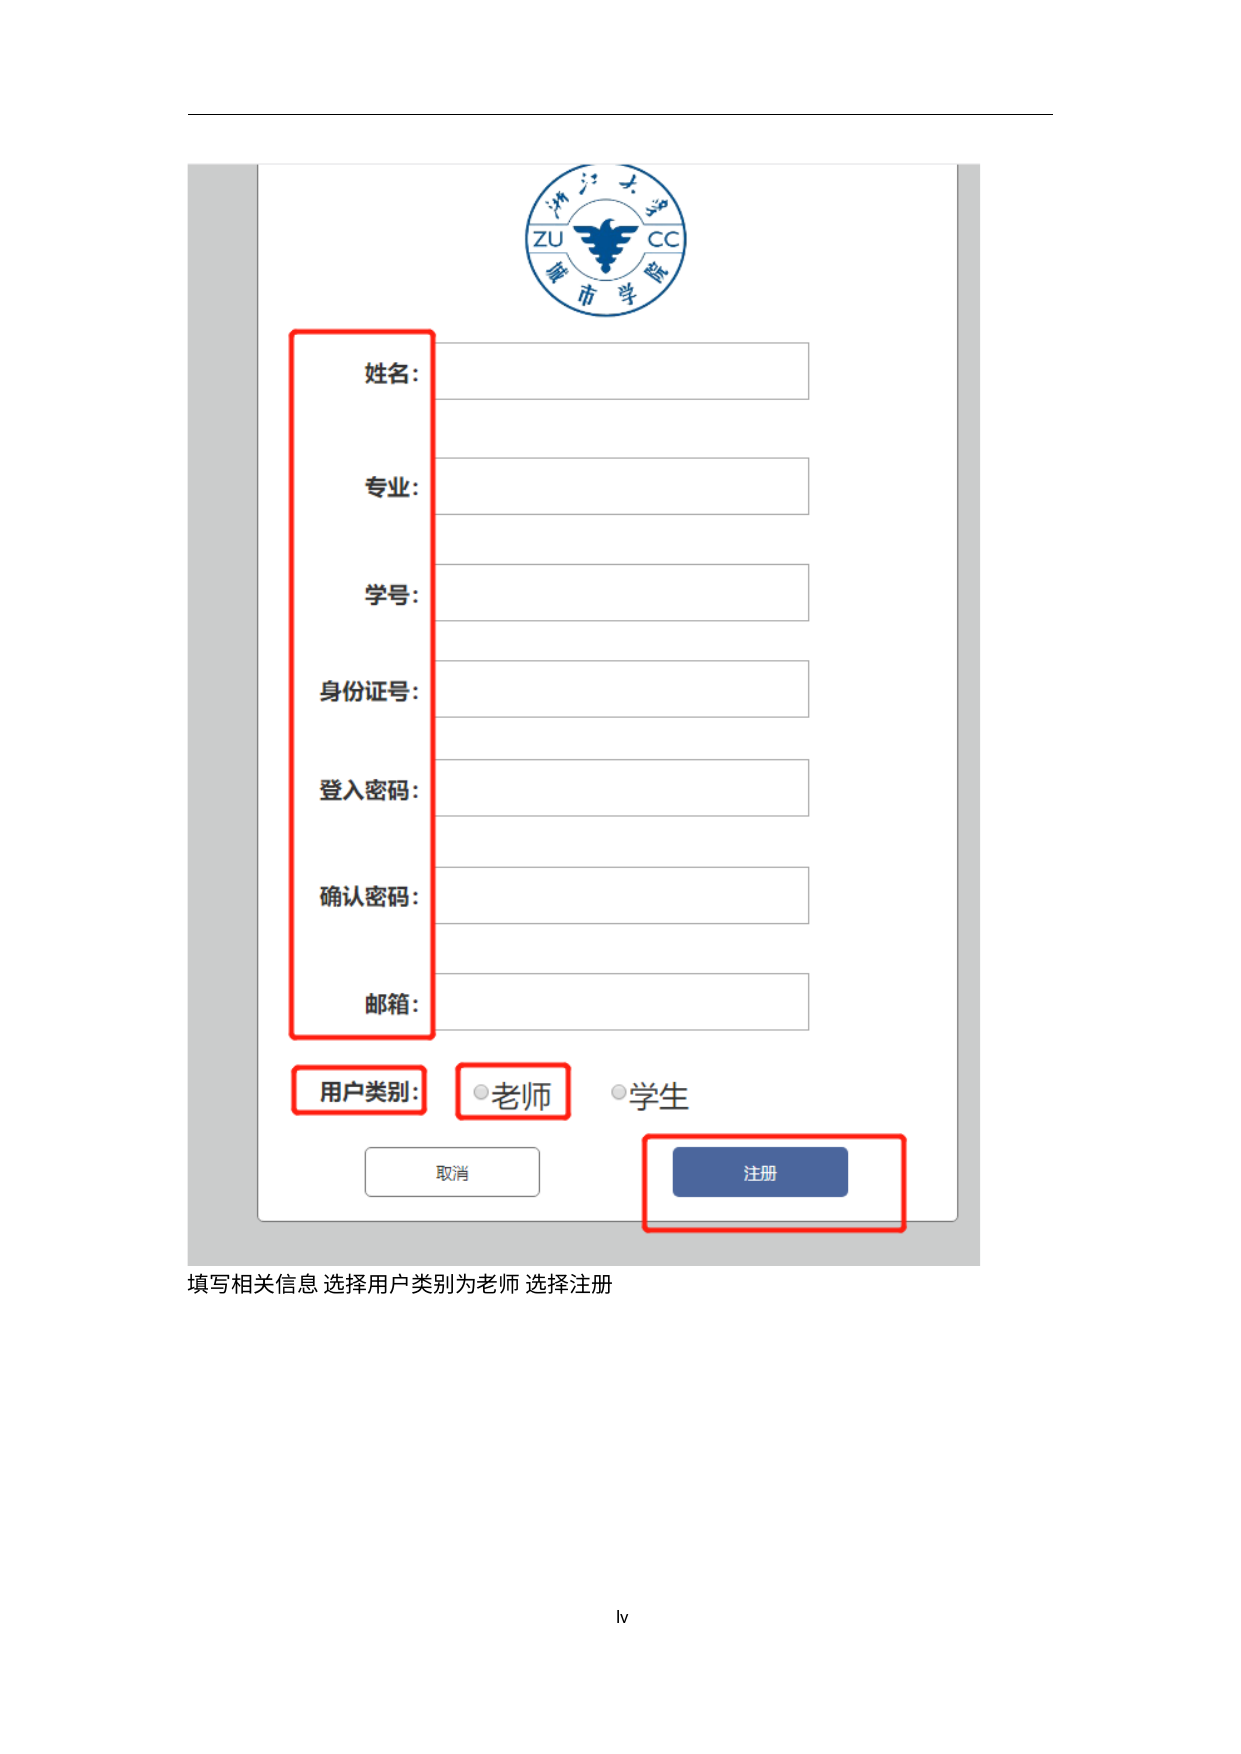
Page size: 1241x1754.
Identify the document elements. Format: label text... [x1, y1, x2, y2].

picture [187, 162, 980, 1266]
text 填写相关信息 选择用户类别为老师 选择注册 [187, 1267, 1053, 1299]
